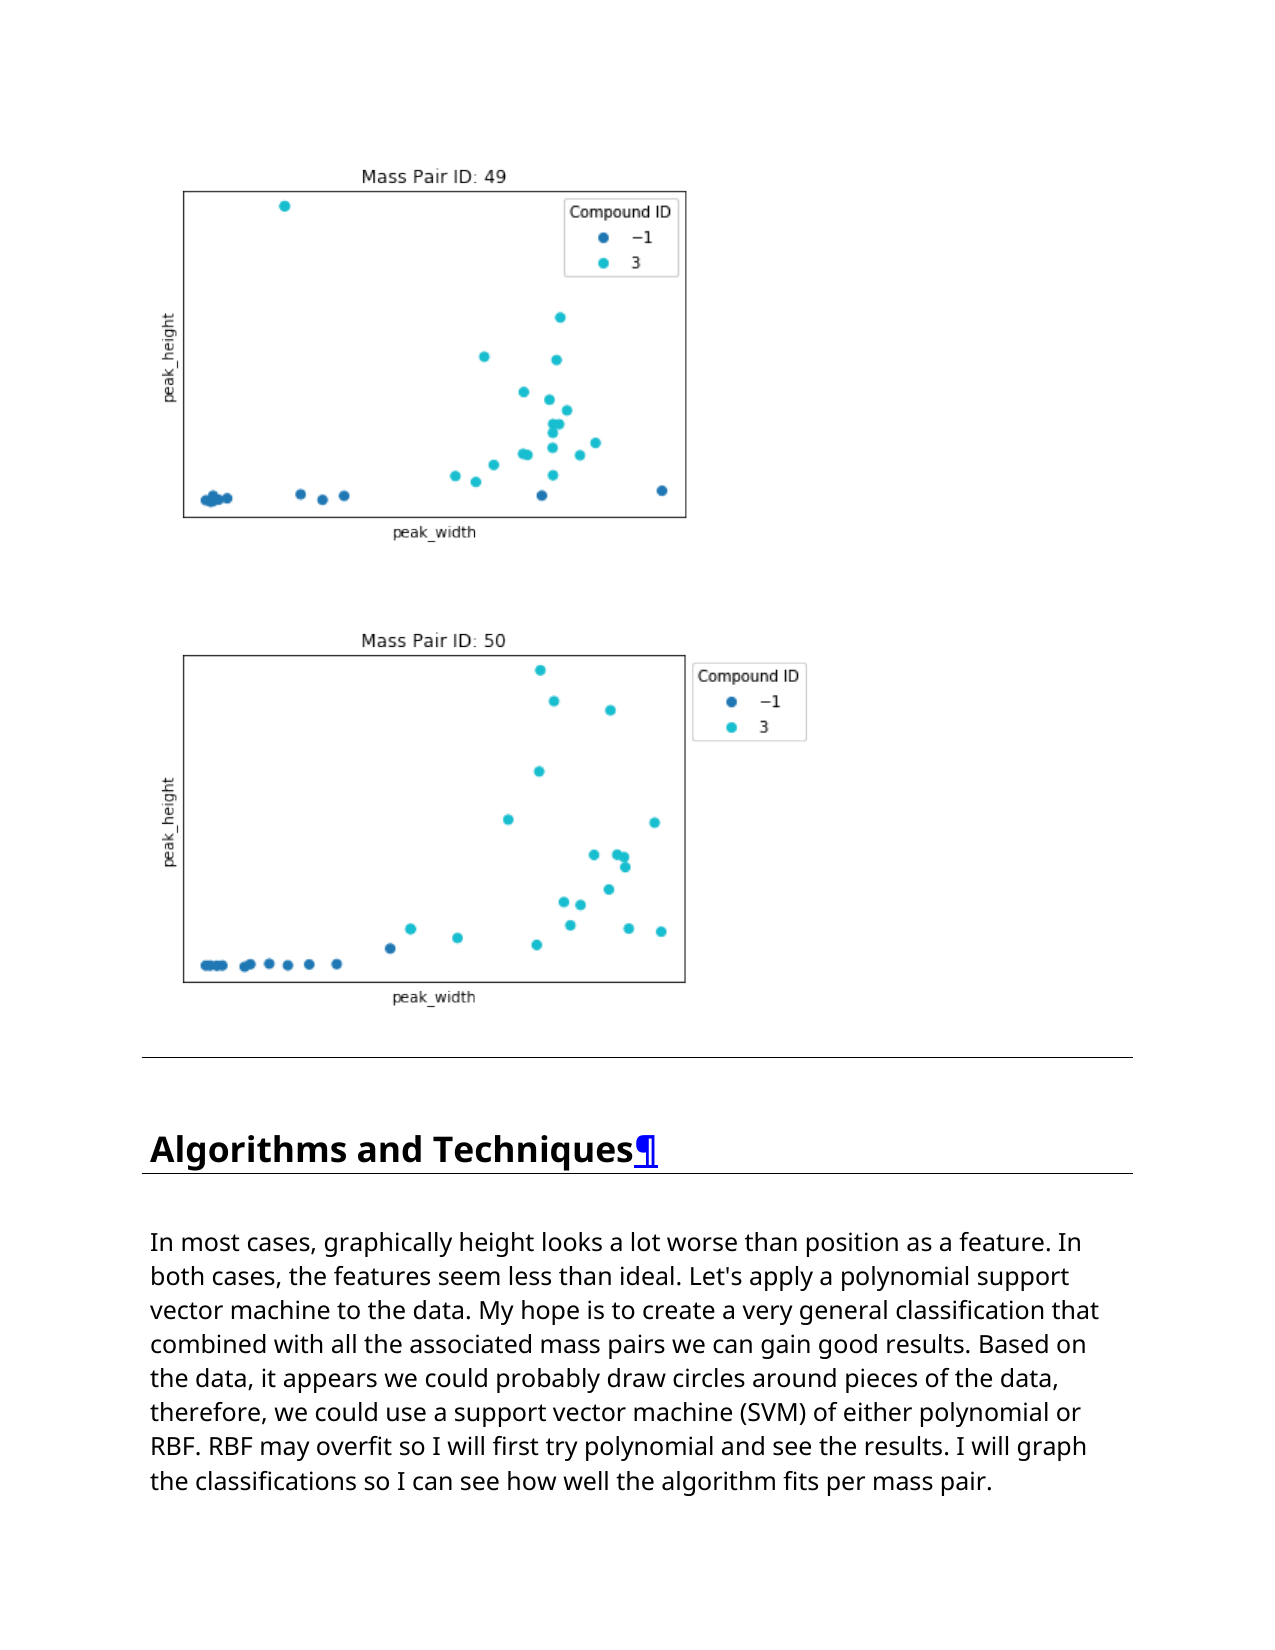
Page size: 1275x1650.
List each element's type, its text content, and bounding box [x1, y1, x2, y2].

text In most cases, graphically height looks a lot worse than position as a feature. In both cases, the features seem less than ideal. Let's apply a polynomial support vector machine to the data. My hope is to create a very general classification that combined with all the associated mass pairs we can gain good results. Based on the data, it appears we could probably draw circles around pieces of the data, therefore, we could use a support vector machine (SVM) of either polynomial or RBF. RBF may overfit so I will first try polynomial and see the results. I will graph the classifications so I can see how well the algorithm fits per mass pair. [150, 1225, 1125, 1497]
text Algorithms and Techniques¶ [150, 1124, 1125, 1173]
picture [150, 622, 815, 1015]
picture [150, 158, 696, 550]
